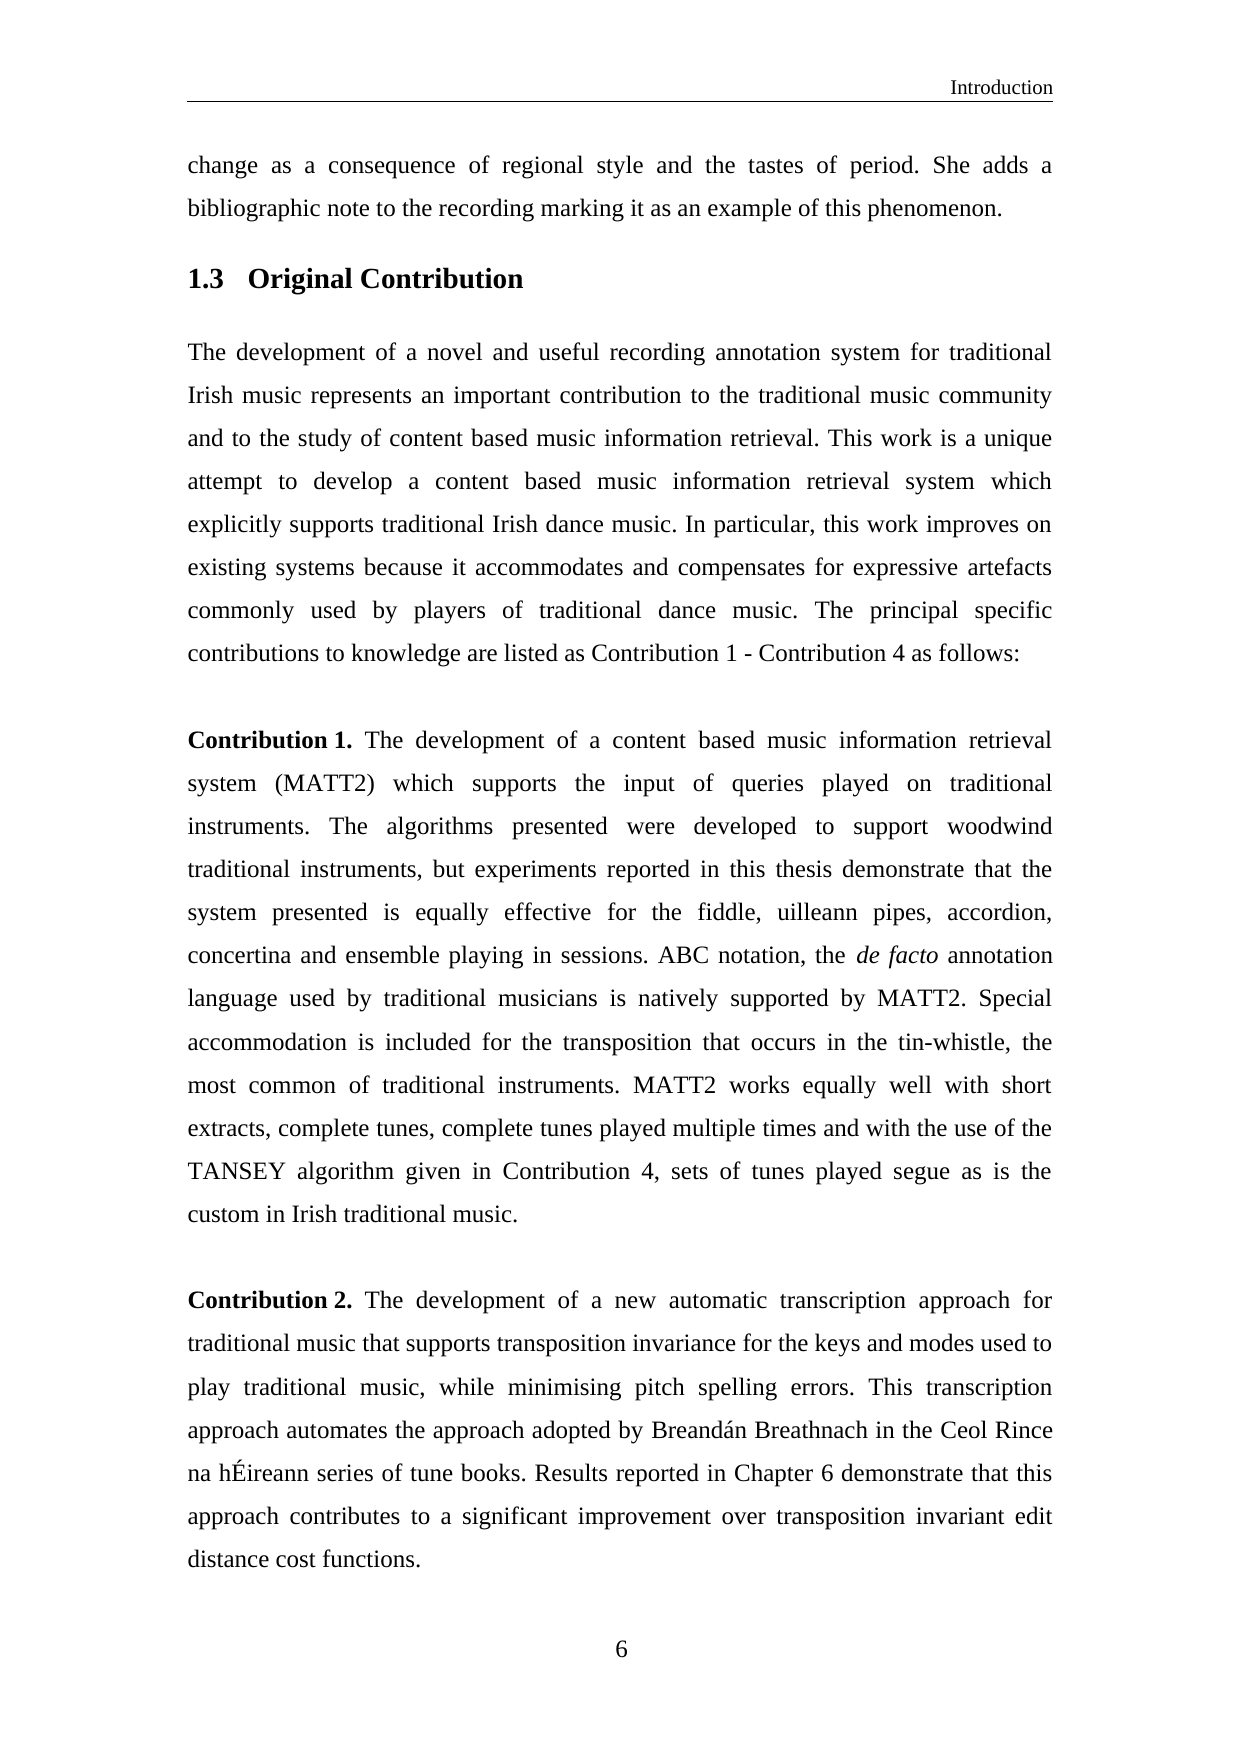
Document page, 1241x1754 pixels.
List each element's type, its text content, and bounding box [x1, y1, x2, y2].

text The development of a novel and useful recording annotation system for traditional Irish music represents an important contribution to the traditional music community and to the study of content based music information retrieval. This work is a unique attempt to develop a content based music information retrieval system which explicitly supports traditional Irish dance music. In particular, this work improves on existing systems because it accommodates and compensates for expressive artefacts commonly used by players of traditional dance music. The principal specific contributions to knowledge are listed as Contribution 1 - Contribution 4 as follows: [187, 337, 1053, 667]
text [187, 150, 1053, 222]
list The development of a new automatic transcription approach for traditional music that supports transposition invariance for the keys and modes used to play traditional music, while minimising pitch spelling errors. This transcription approach automates the approach adopted by Breandán Breathnach in the Ceol Rince na hÉireann series of tune books. Results reported in Chapter 6 demonstrate that this approach contributes to a significant improvement over transposition invariant edit distance cost functions. [187, 1285, 1053, 1573]
subtitle Original Contribution [187, 261, 1053, 295]
list The development of a content based music information retrieval system (MATT2) which supports the input of queries played on traditional instruments. The algorithms presented were developed to support woodwind traditional instruments, but experiments reported in this thesis demonstrate that the system presented is equally effective for the fiddle, uilleann pipes, accordion, concertina and ensemble playing in sessions. ABC notation, the de facto annotation language used by traditional musicians is natively supported by MATT2. Special accommodation is included for the transposition that occurs in the tin-whistle, the most common of traditional instruments. MATT2 works equally well with short extracts, complete tunes, complete tunes played multiple times and with the use of the TANSEY algorithm given in Contribution 4, sets of tunes played segue as is the custom in Irish traditional music. [187, 725, 1053, 1228]
